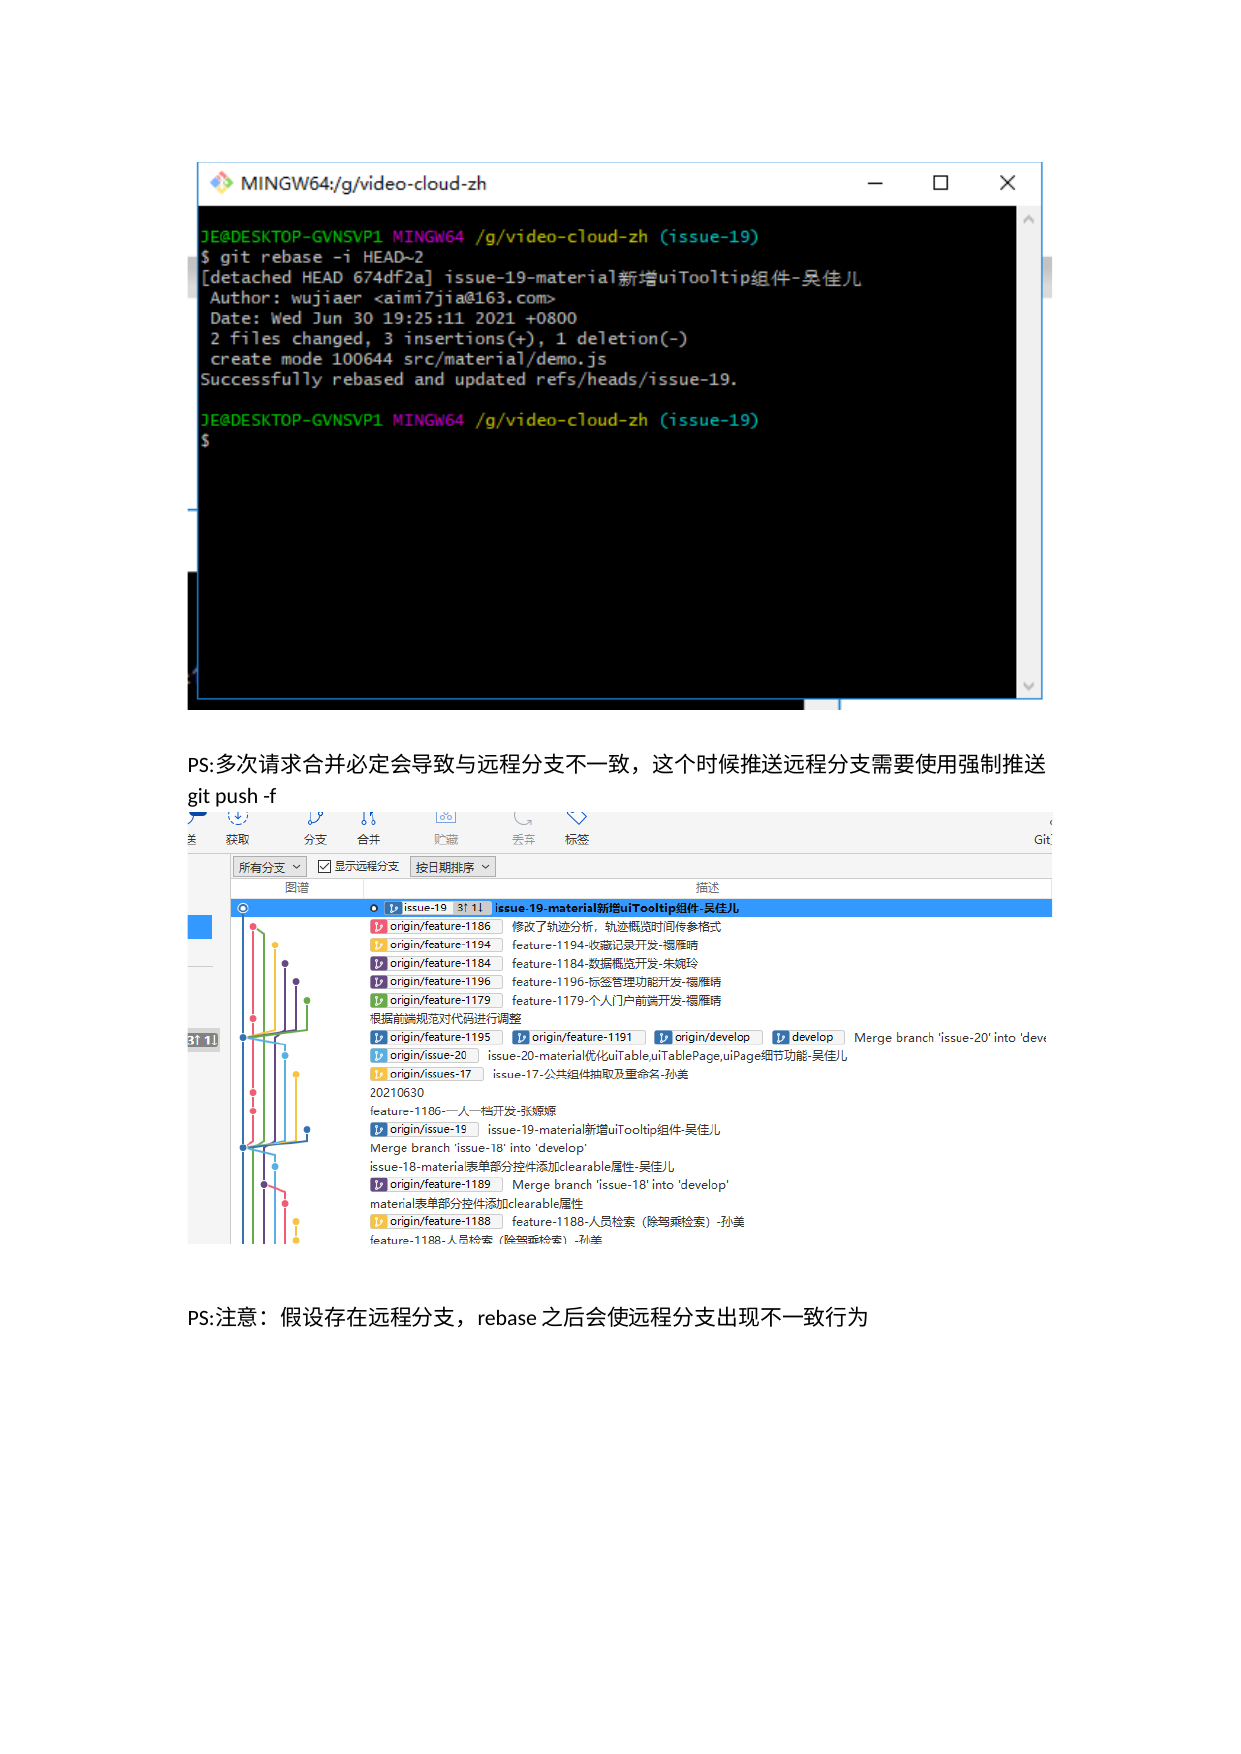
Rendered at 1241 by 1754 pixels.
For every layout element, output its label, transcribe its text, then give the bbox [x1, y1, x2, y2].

list PS:多次请求合并必定会导致与远程分支不一致，这个时候推送远程分支需要使用强制推送 [187, 747, 1053, 779]
list git push -f [187, 779, 1053, 812]
picture [187, 812, 1053, 1244]
picture [187, 162, 1053, 710]
list PS:注意：假设存在远程分支，rebase之后会使远程分支出现不一致行为 [187, 1299, 1053, 1332]
